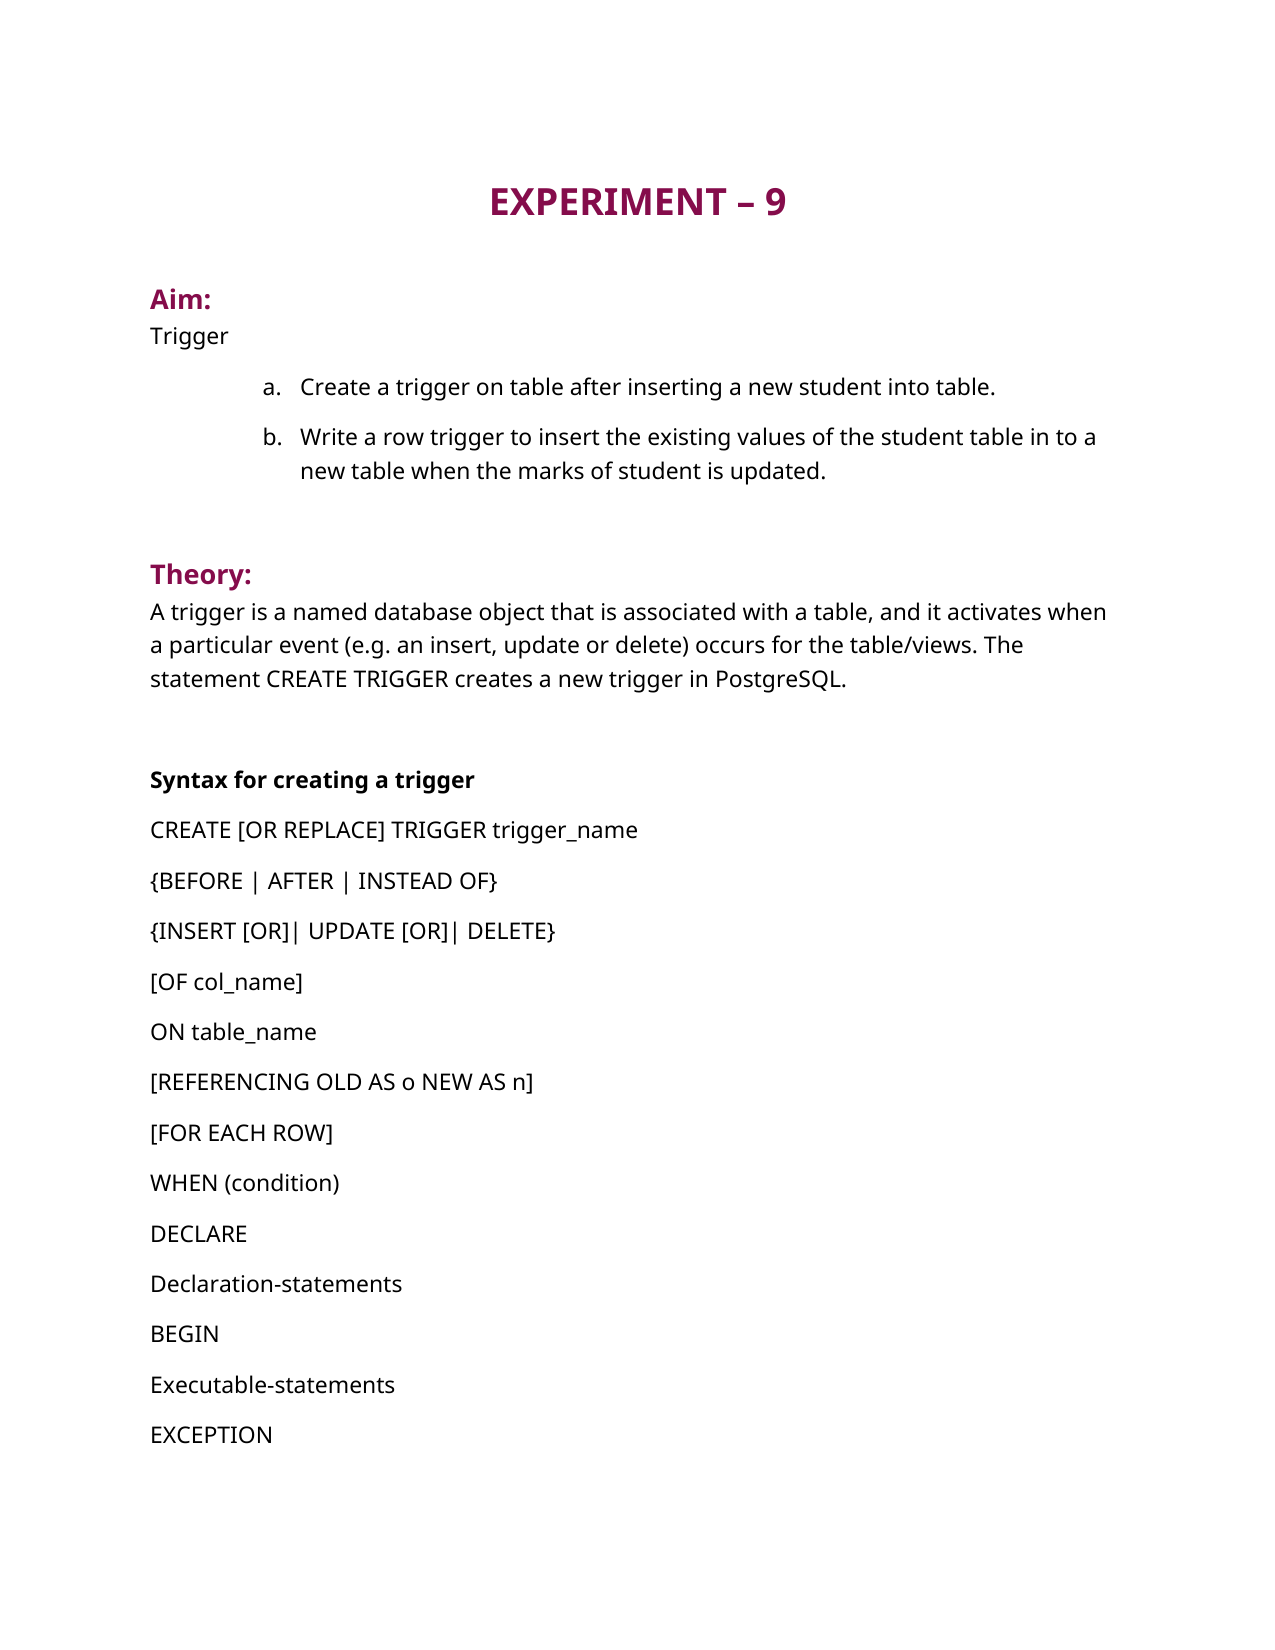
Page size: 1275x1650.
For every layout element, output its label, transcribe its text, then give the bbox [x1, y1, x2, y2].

text Declaration-statements [150, 1268, 1125, 1299]
text CREATE [OR REPLACE] TRIGGER trigger_name [150, 814, 1125, 846]
text Syntax for creating a trigger [150, 764, 1125, 795]
text WHEN (condition) [150, 1167, 1125, 1198]
list Create a trigger on table after inserting a new student into table. [262, 371, 1125, 402]
text EXCEPTION [150, 1419, 1125, 1451]
text A trigger is a named database object that is associated with a table, and it activates when a particular event (e.g. an insert, update or delete) occurs for the table/views. The statement CREATE TRIGGER creates a new trigger in PostgreSQL. [150, 596, 1125, 694]
text BEGIN [150, 1318, 1125, 1350]
subtitle EXPERIMENT – 9 [150, 175, 1125, 226]
text Executable-statements [150, 1369, 1125, 1400]
text Trigger [150, 320, 1125, 352]
text {INSERT [OR]| UPDATE [OR]| DELETE} [150, 915, 1125, 946]
text ON table_name [150, 1016, 1125, 1047]
list Write a row trigger to insert the existing values of the student table in to a new table when the marks of student is updated. [262, 421, 1125, 486]
text [OF col_name] [150, 966, 1125, 997]
text [FOR EACH ROW] [150, 1117, 1125, 1148]
subtitle Theory: [150, 556, 1125, 593]
text DECLARE [150, 1218, 1125, 1249]
text [REFERENCING OLD AS o NEW AS n] [150, 1066, 1125, 1098]
text {BEFORE | AFTER | INSTEAD OF} [150, 865, 1125, 896]
subtitle Aim: [150, 281, 1125, 317]
